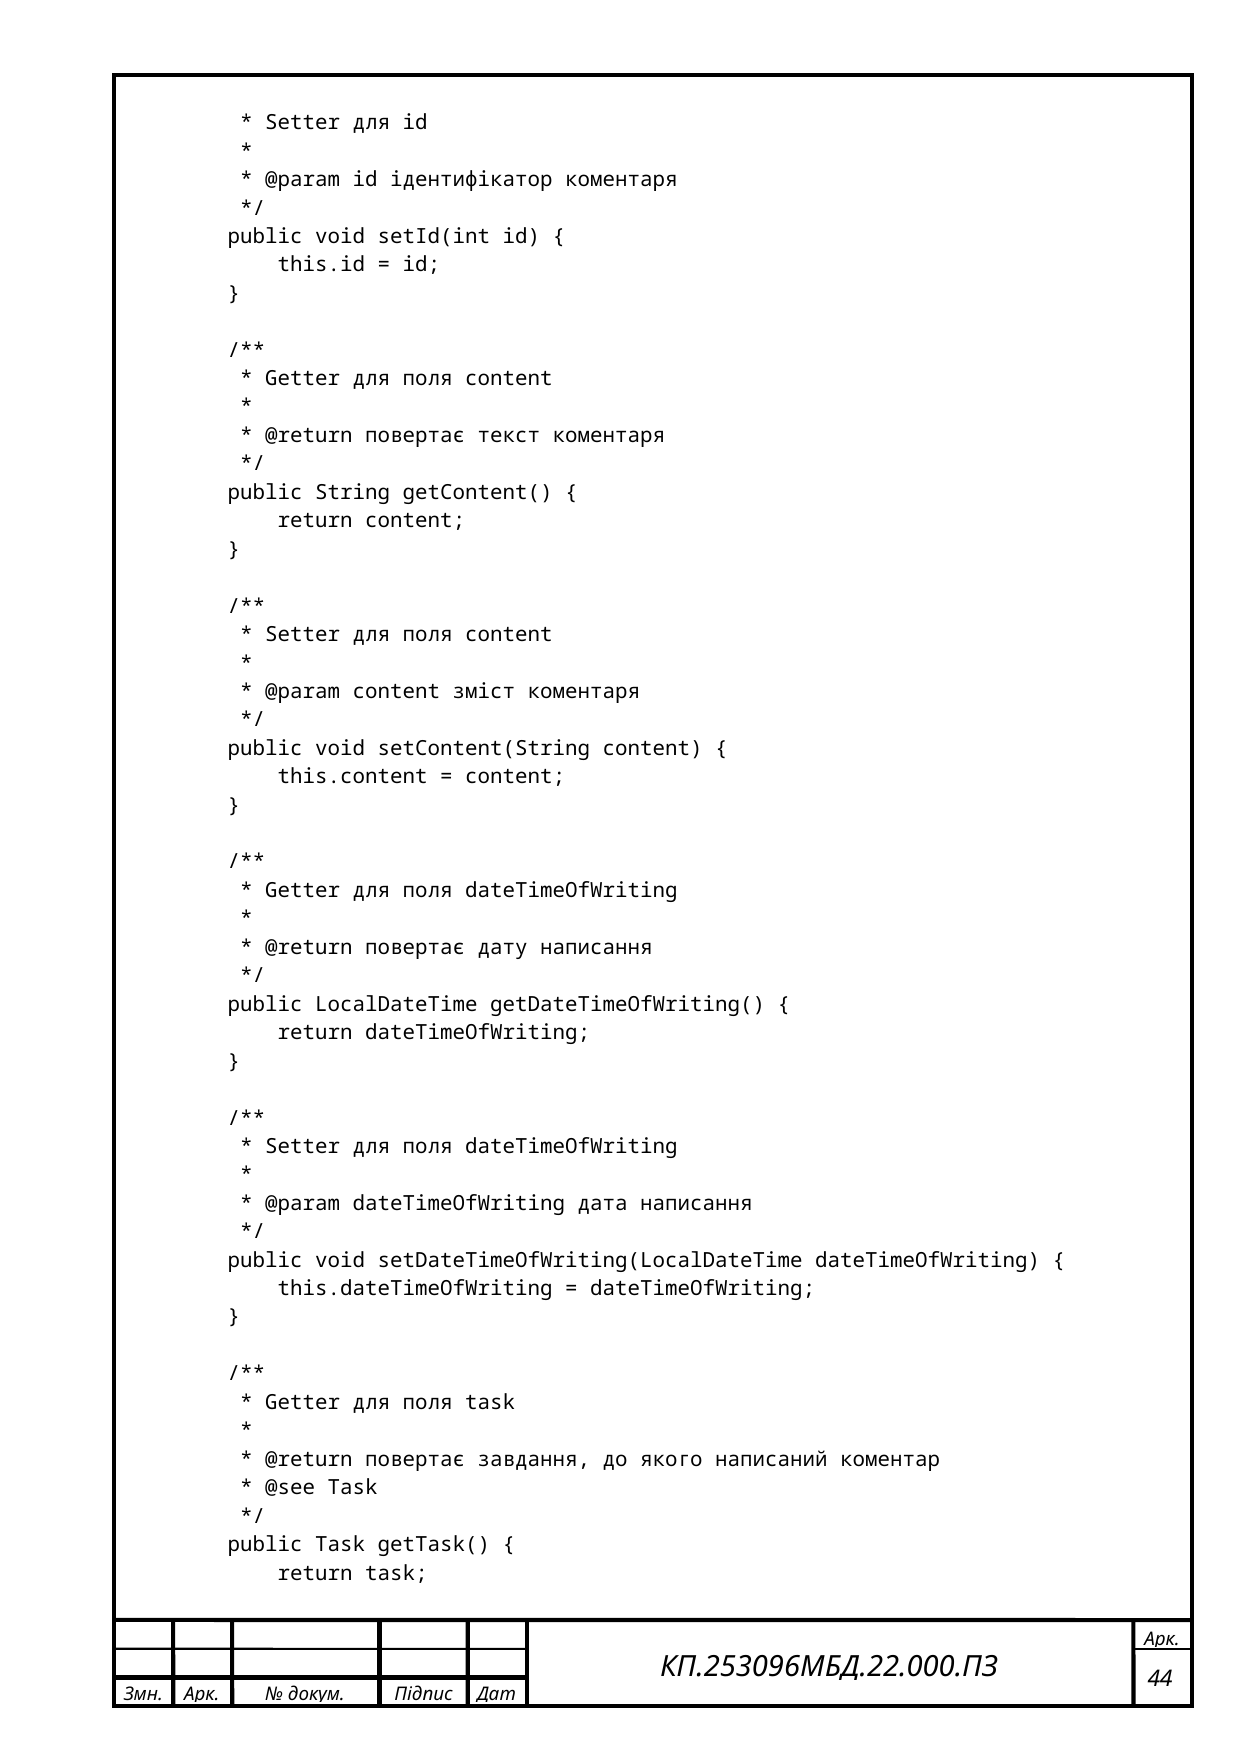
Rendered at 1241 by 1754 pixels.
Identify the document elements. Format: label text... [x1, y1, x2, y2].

text * Setter для поля dateTimeOfWriting [177, 1131, 1152, 1159]
text */ [177, 704, 1152, 733]
text this.id = id; [177, 249, 1152, 278]
text */ [177, 1501, 1152, 1529]
text public Task getTask() { [177, 1529, 1152, 1558]
text * [177, 1159, 1152, 1188]
text this.dateTimeOfWriting = dateTimeOfWriting; [177, 1273, 1152, 1302]
text * [177, 392, 1152, 420]
text /** [177, 335, 1152, 363]
text */ [177, 960, 1152, 989]
text public void setId(int id) { [177, 221, 1152, 249]
text * [177, 136, 1152, 164]
text * [177, 1415, 1152, 1444]
text public String getContent() { [177, 477, 1152, 505]
text public void setDateTimeOfWriting(LocalDateTime dateTimeOfWriting) { [177, 1245, 1152, 1273]
text public LocalDateTime getDateTimeOfWriting() { [177, 989, 1152, 1017]
text } [177, 790, 1152, 818]
text } [177, 1302, 1152, 1330]
text return dateTimeOfWriting; [177, 1017, 1152, 1046]
text /** [177, 1103, 1152, 1131]
text * [177, 903, 1152, 932]
text * Getter для поля task [177, 1387, 1152, 1415]
text } [177, 1046, 1152, 1074]
text /** [177, 1358, 1152, 1387]
text * @param id ідентифікатор коментаря [177, 164, 1152, 193]
text * @return повертає текст коментаря [177, 420, 1152, 448]
text } [177, 278, 1152, 306]
text */ [177, 193, 1152, 221]
text * @param content зміст коментаря [177, 676, 1152, 704]
text return content; [177, 505, 1152, 534]
text * @see Task [177, 1472, 1152, 1501]
text * @param dateTimeOfWriting дата написання [177, 1188, 1152, 1216]
text return task; [177, 1558, 1152, 1586]
text } [177, 534, 1152, 562]
text * Getter для поля dateTimeOfWriting [177, 875, 1152, 903]
text /** [177, 591, 1152, 619]
text */ [177, 1216, 1152, 1245]
text */ [177, 448, 1152, 477]
text /** [177, 847, 1152, 875]
text * Getter для поля content [177, 363, 1152, 392]
text * Setter для id [177, 107, 1152, 136]
text this.content = content; [177, 761, 1152, 790]
text * Setter для поля content [177, 619, 1152, 648]
text public void setContent(String content) { [177, 733, 1152, 761]
text * @return повертає дату написання [177, 932, 1152, 960]
text * @return повертає завдання, до якого написаний коментар [177, 1444, 1152, 1472]
text * [177, 648, 1152, 676]
